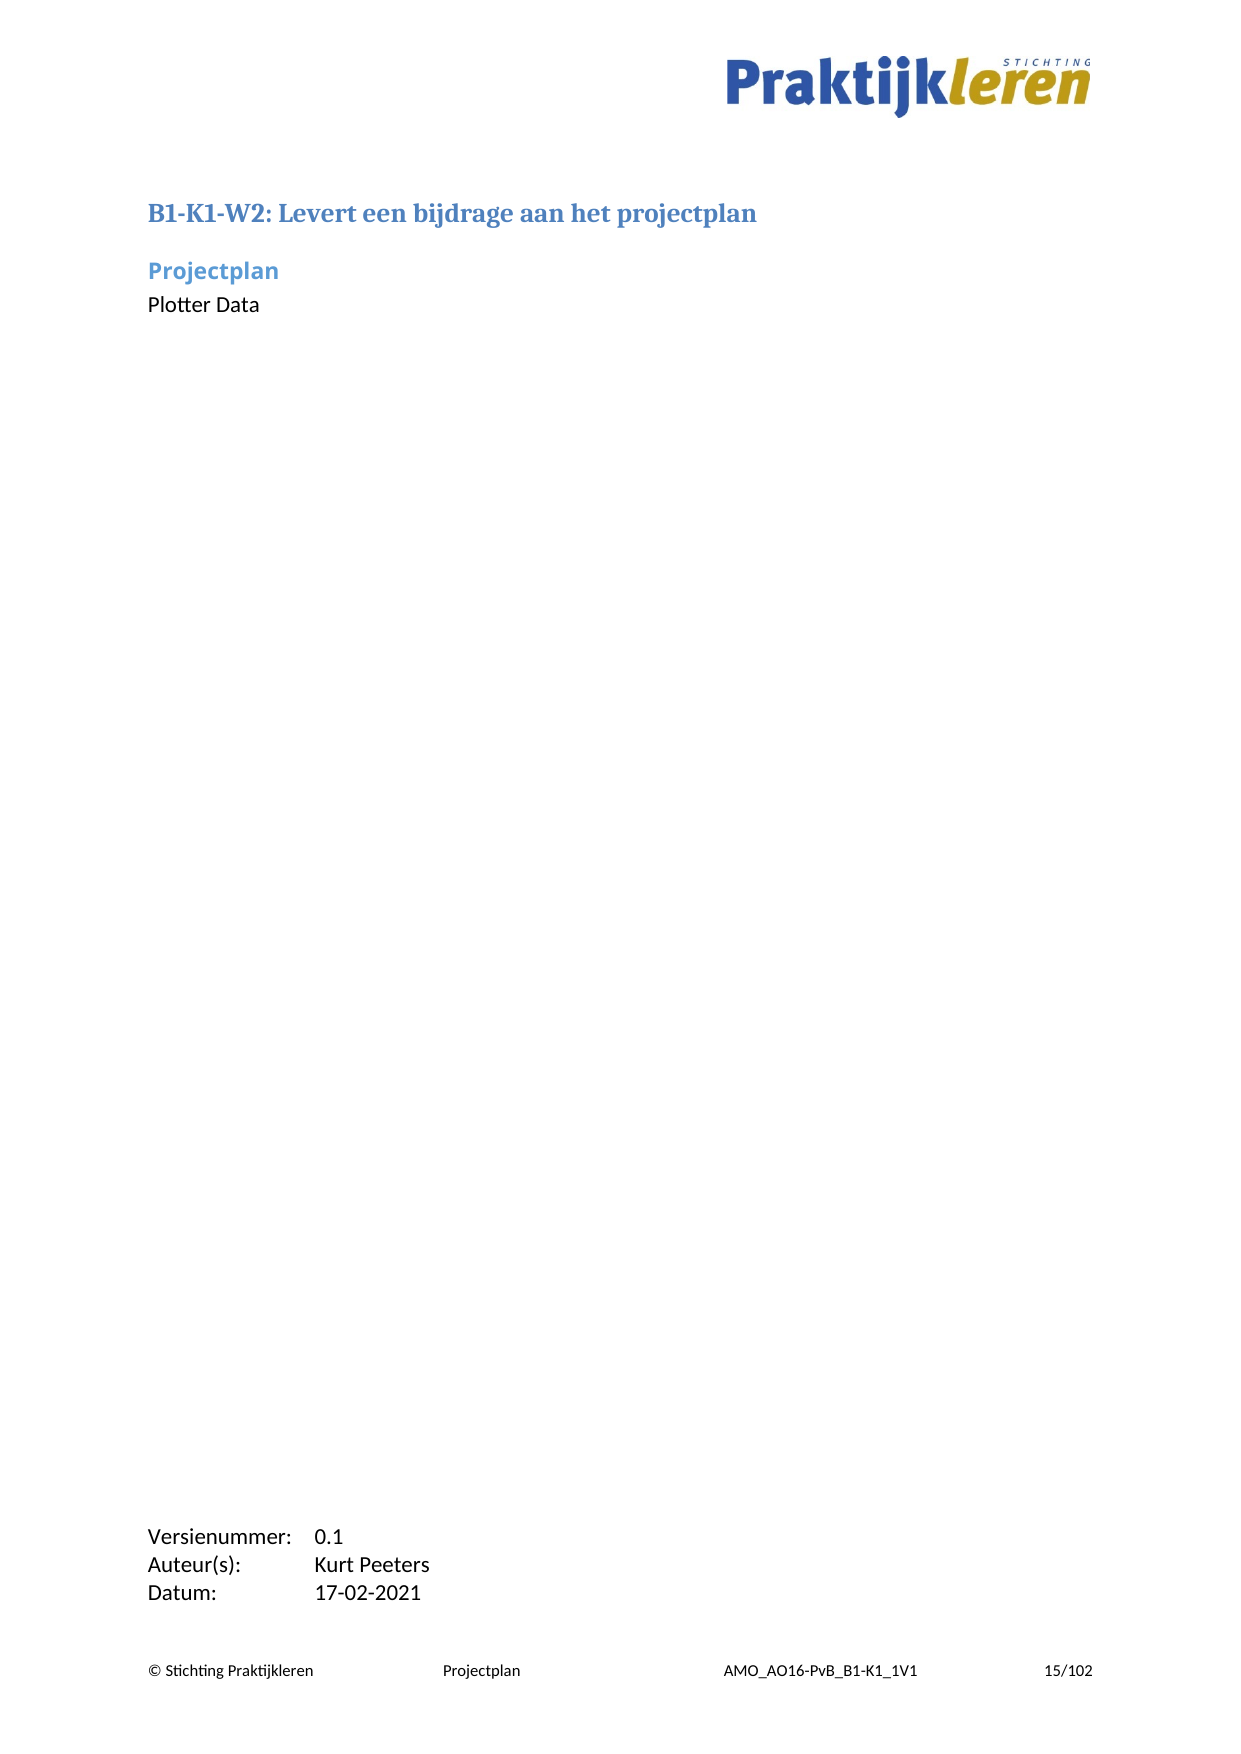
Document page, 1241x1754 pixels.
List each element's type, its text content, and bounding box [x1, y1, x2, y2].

subtitle Projectplan [148, 254, 1093, 286]
subtitle B1-K1-W2: Levert een bijdrage aan het projectplan [148, 198, 1093, 229]
table_cell Auteur(s): [136, 1550, 303, 1578]
table_cell Datum: [136, 1578, 303, 1606]
picture [727, 56, 1090, 118]
table_cell [303, 1578, 776, 1606]
table_cell [303, 1550, 776, 1578]
table_header [303, 1522, 776, 1550]
table_header Versienummer: [136, 1522, 303, 1550]
